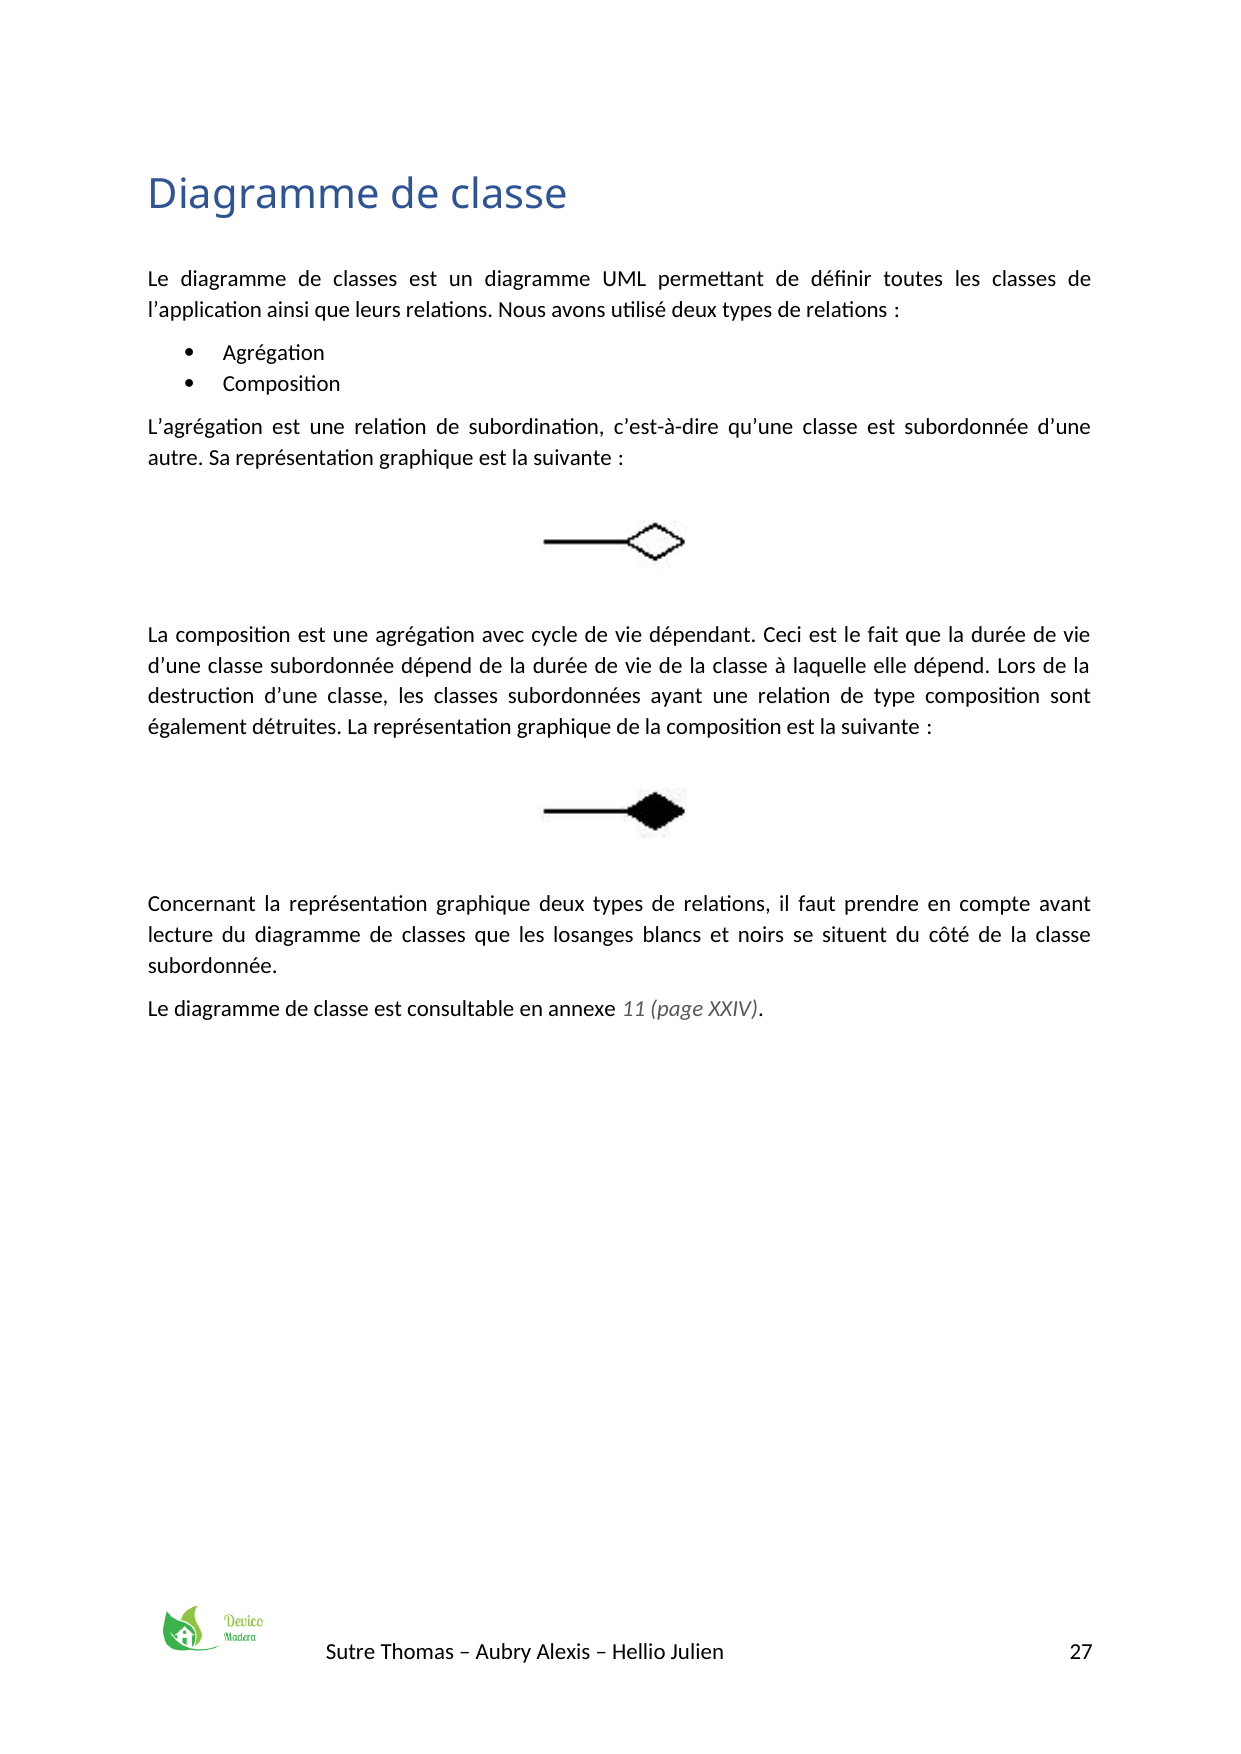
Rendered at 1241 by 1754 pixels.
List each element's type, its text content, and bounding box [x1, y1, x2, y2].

subtitle Diagramme de classe [148, 164, 1093, 221]
text L’agrégation est une relation de subordination, c’est-à-dire qu’une classe est subordonnée d’une autre. Sa représentation graphique est la suivante : [148, 412, 1093, 471]
list Agrégation [185, 338, 1093, 366]
list Composition [185, 369, 1093, 397]
picture [536, 486, 704, 605]
picture [536, 755, 704, 875]
text La composition est une agrégation avec cycle de vie dépendant. Ceci est le fait que la durée de vie d’une classe subordonnée dépend de la durée de vie de la classe à laquelle elle dépend. Lors de la destruction d’une classe, les classes subordonnées ayant une relation de type composition sont également détruites. La représentation graphique de la composition est la suivante : [148, 620, 1093, 740]
picture [147, 1587, 289, 1660]
text Concernant la représentation graphique deux types de relations, il faut prendre en compte avant lecture du diagramme de classes que les losanges blancs et noirs se situent du côté de la classe subordonnée. [148, 889, 1093, 979]
text Le diagramme de classes est un diagramme UML permettant de définir toutes les classes de l’application ainsi que leurs relations. Nous avons utilisé deux types de relations : [148, 264, 1093, 323]
text Le diagramme de classe est consultable en annexe 11 (page XXIV). [148, 994, 1093, 1022]
